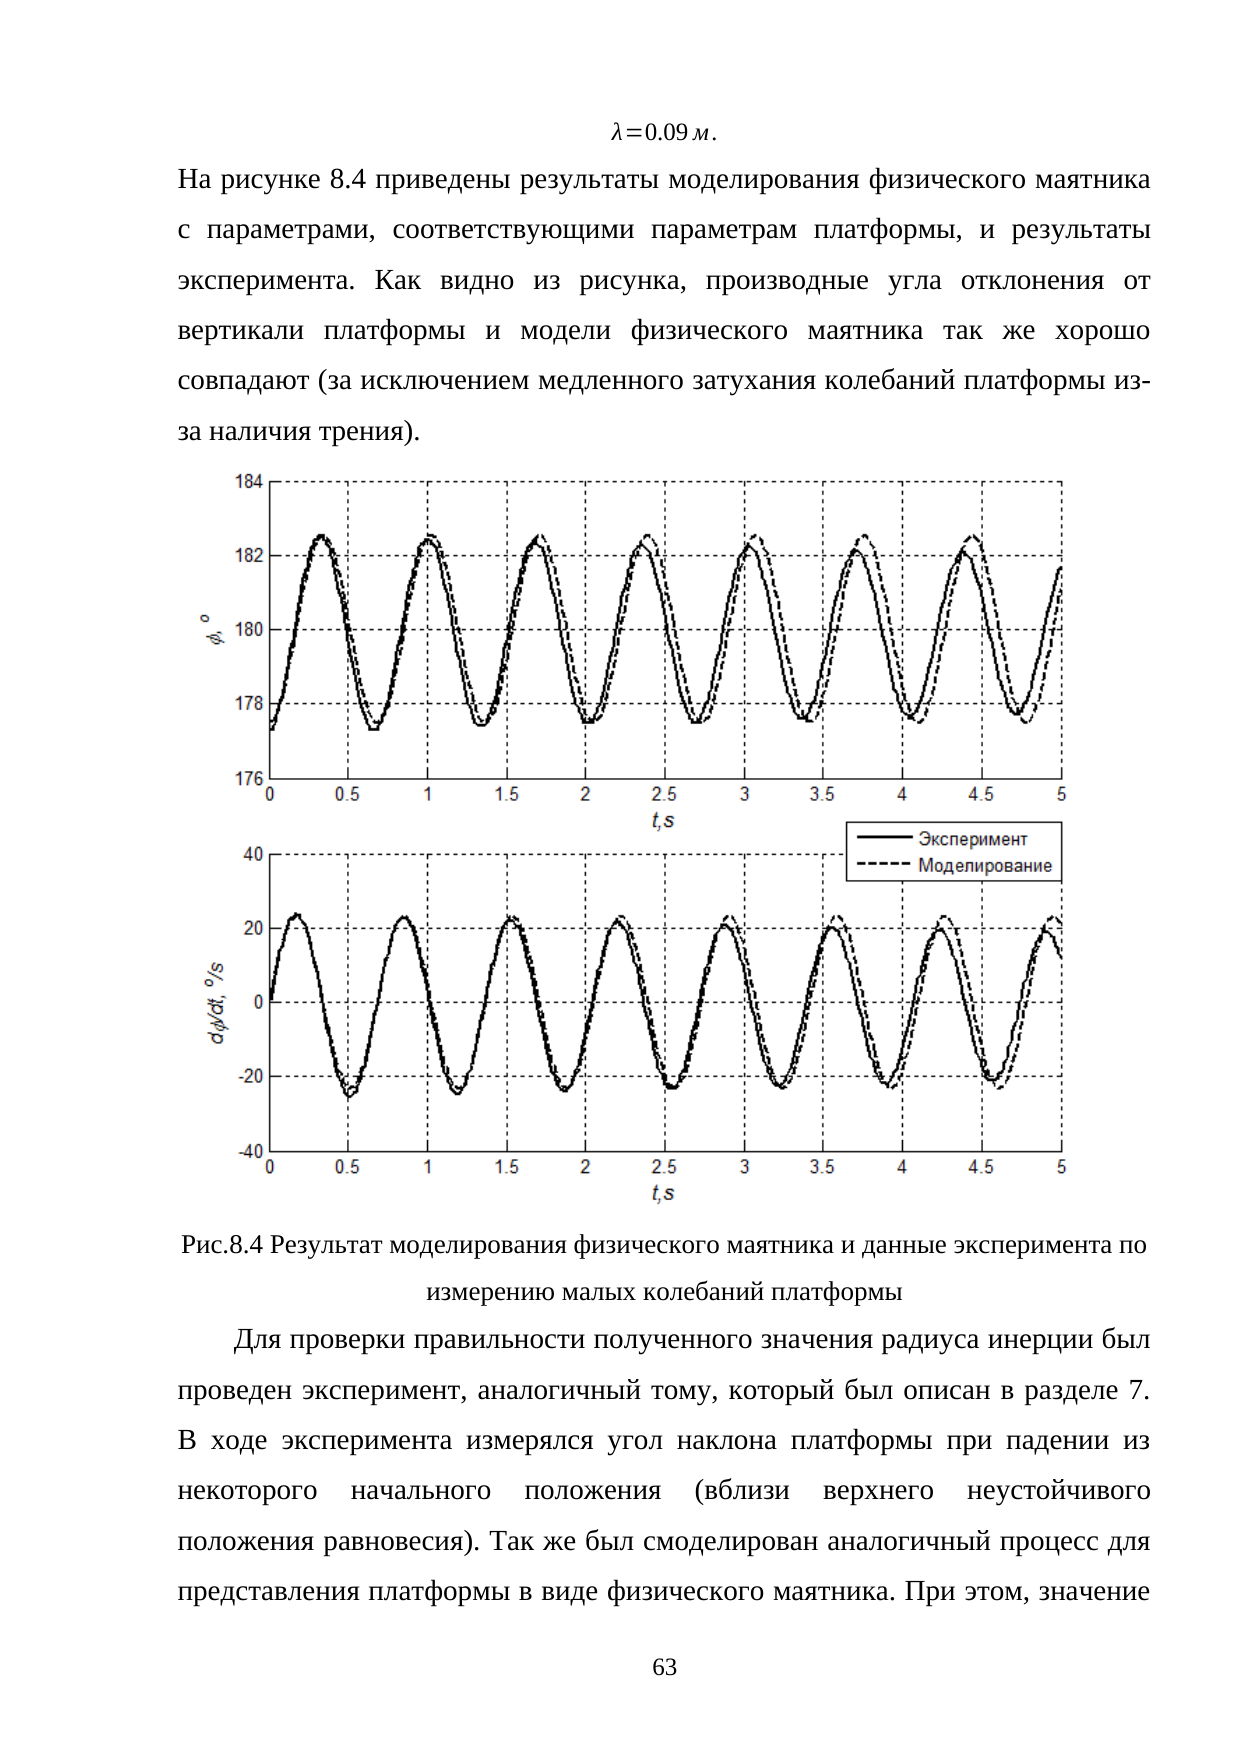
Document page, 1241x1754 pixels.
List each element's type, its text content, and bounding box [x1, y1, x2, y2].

picture [177, 463, 1152, 1214]
text Рис.8.4 Результат моделирования физического маятника и данные эксперимента по измерению малых колебаний платформы [177, 1228, 1152, 1306]
text На рисунке 8.4 приведены результаты моделирования физического маятника с параметрами, соответствующими параметрам платформы, и результаты эксперимента. Как видно из рисунка, производные угла отклонения от вертикали платформы и модели физического маятника так же хорошо совпадают (за исключением медленного затухания колебаний платформы из-за наличия трения). [177, 161, 1152, 446]
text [177, 1322, 1152, 1607]
